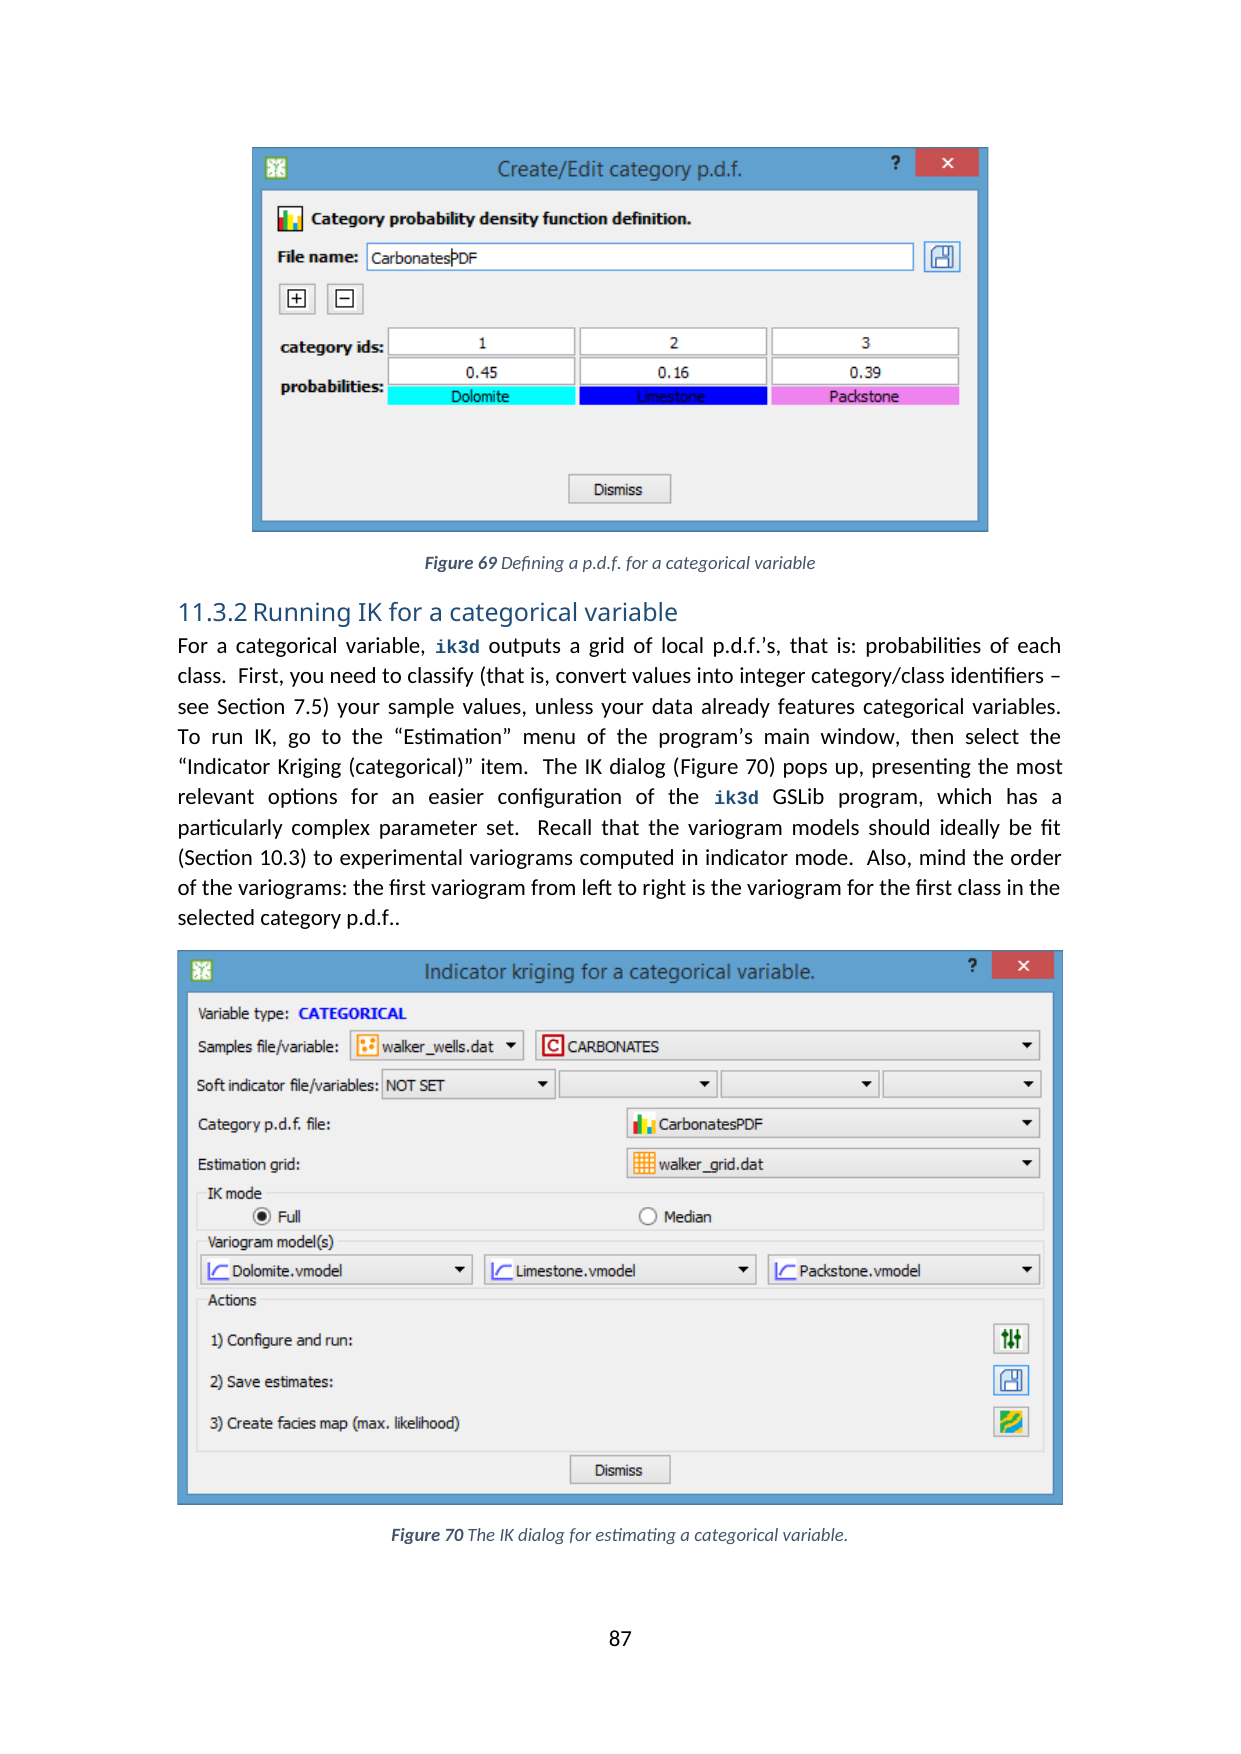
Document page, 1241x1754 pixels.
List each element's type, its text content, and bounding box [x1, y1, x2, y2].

picture [177, 950, 1063, 1505]
subtitle Running IK for a categorical variable [177, 594, 1063, 629]
text Figure 69 Defining a p.d.f. for a categorical variable [177, 551, 1063, 574]
picture [252, 147, 989, 532]
text Figure 70 The IK dialog for estimating a categorical variable. [177, 1523, 1063, 1546]
text For a categorical variable, ik3d outputs a grid of local p.d.f.’s, that is: probabilities of each class. First, you need to classify (that is, convert values into integer category/class identifiers – see Section 7.5) your sample values, unless your data already features categorical variables. To run IK, go to the “Estimation” menu of the program’s main window, then select the “Indicator Kriging (categorical)” item. The IK dialog (Figure 70) pops up, presenting the most relevant options for an easier configuration of the ik3d GSLib program, which has a particularly complex parameter set. Recall that the variogram models should ideally be fit (Section 10.3) to experimental variograms computed in indicator mode. Also, mind the order of the variograms: the first variogram from left to right is the variogram for the first class in the selected category p.d.f.. [177, 631, 1063, 931]
